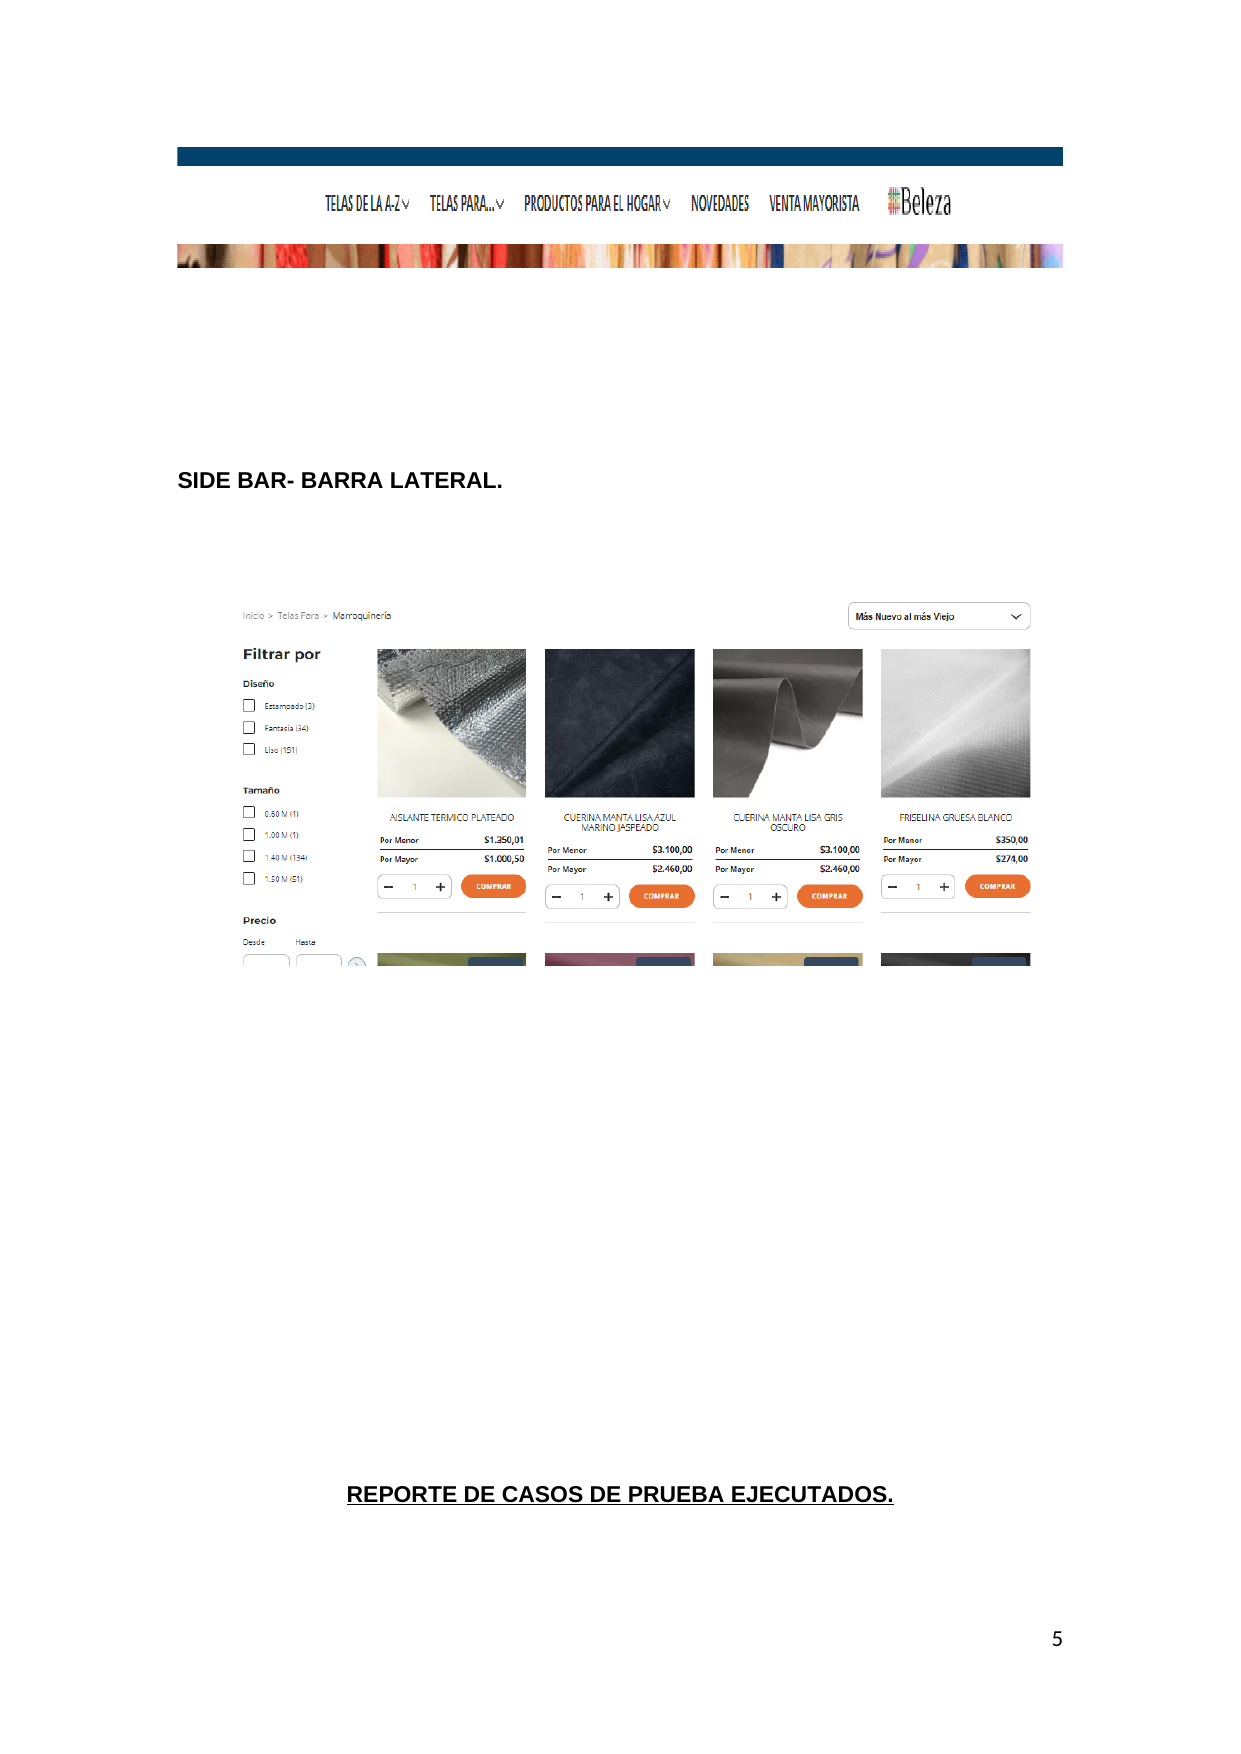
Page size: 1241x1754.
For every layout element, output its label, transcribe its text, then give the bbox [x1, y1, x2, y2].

text SIDE BAR- BARRA LATERAL. [177, 467, 1063, 493]
picture [177, 601, 1063, 966]
picture [177, 147, 1063, 268]
text REPORTE DE CASOS DE PRUEBA EJECUTADOS. [177, 1481, 1063, 1507]
